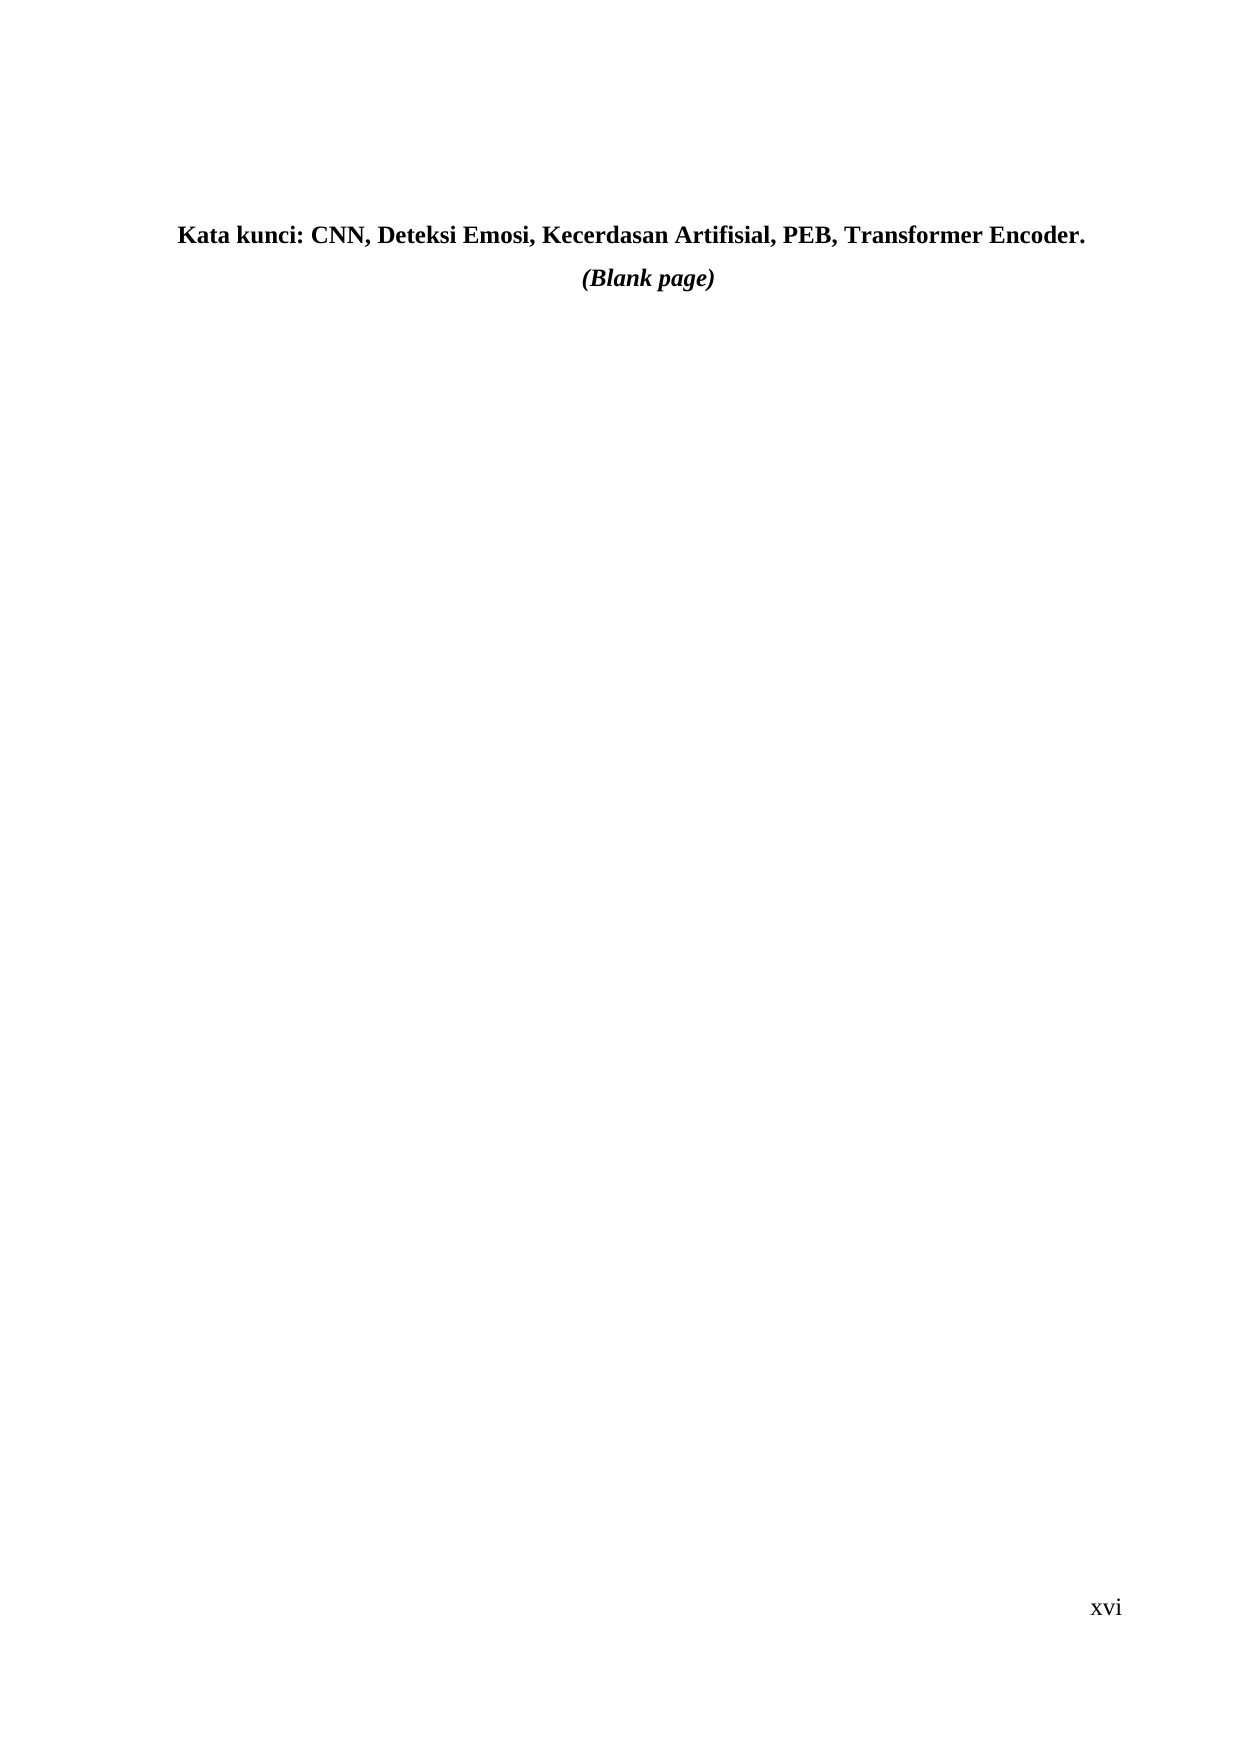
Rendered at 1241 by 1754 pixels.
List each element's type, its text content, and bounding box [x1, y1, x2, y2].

text (Blank page) [177, 263, 1122, 292]
text Kata kunci: CNN, Deteksi Emosi, Kecerdasan Artifisial, PEB, Transformer Encoder. [177, 220, 1122, 249]
